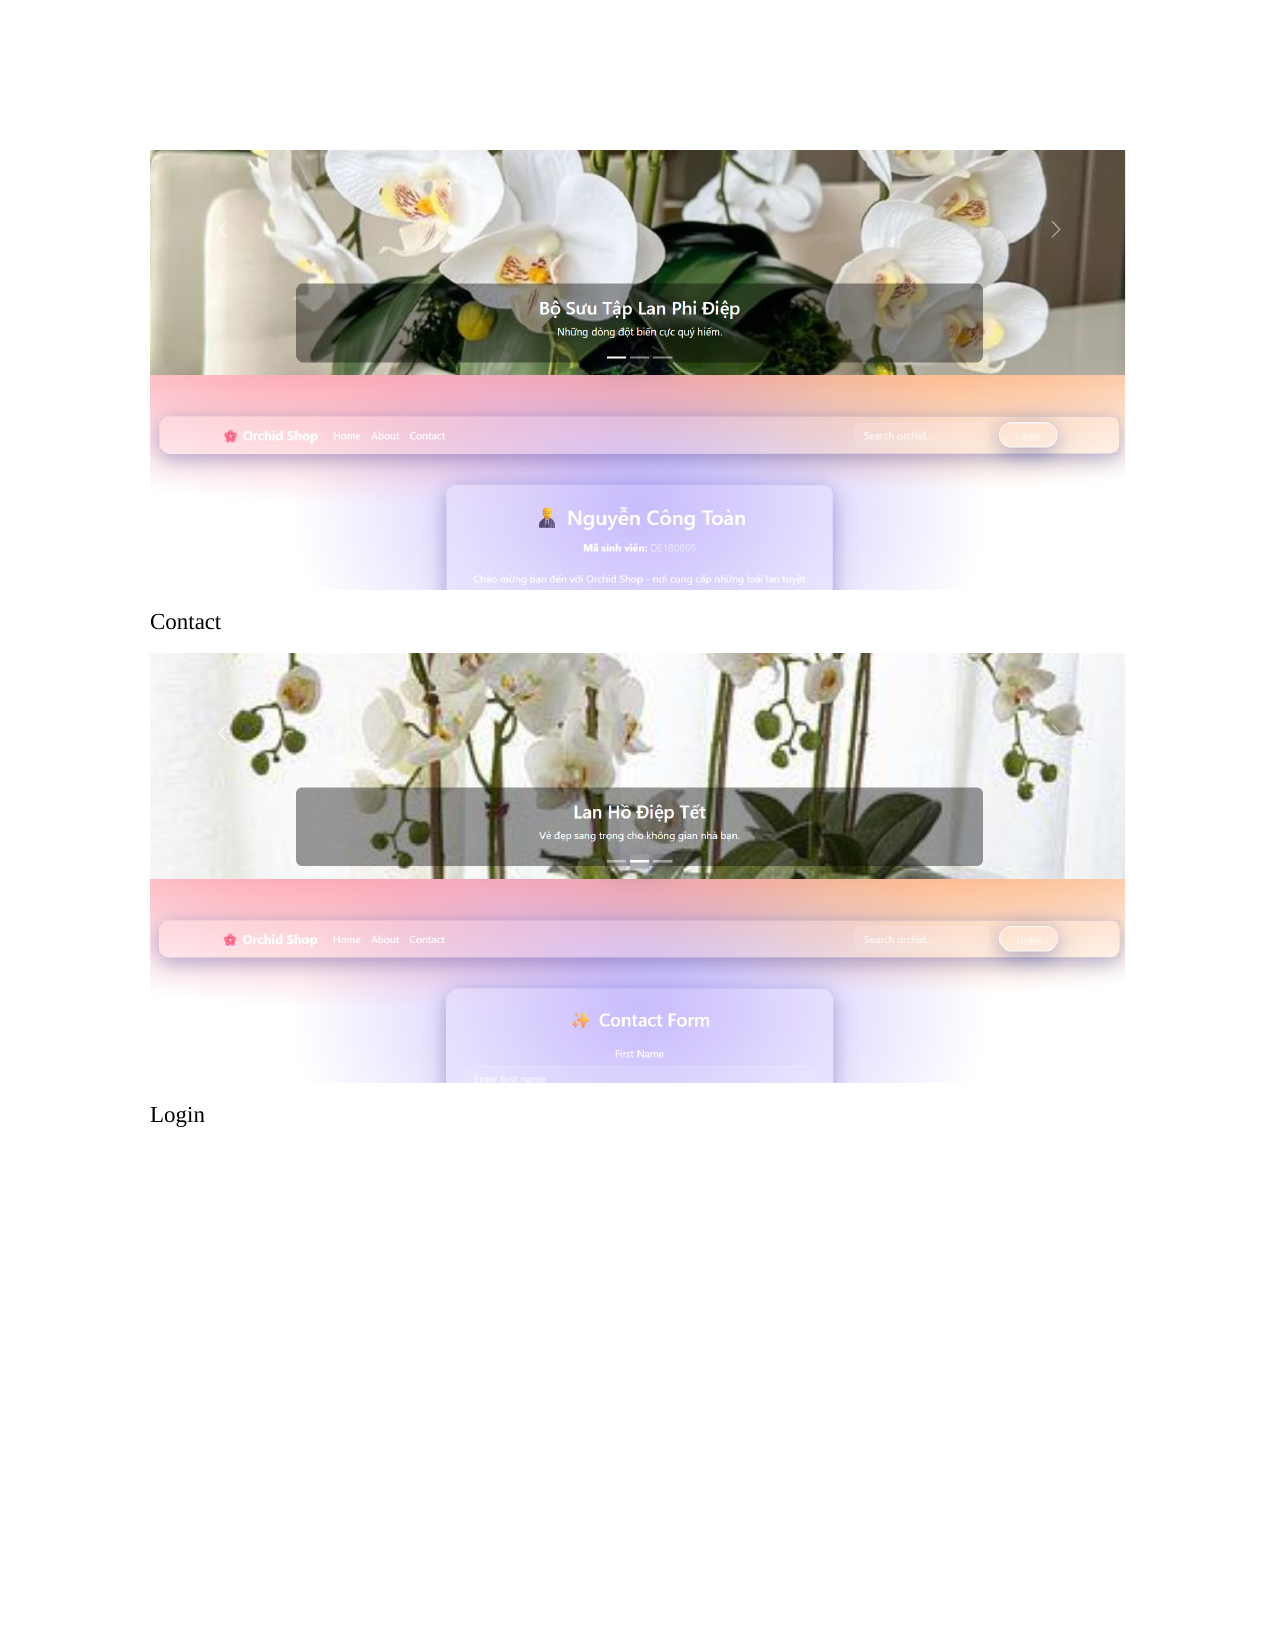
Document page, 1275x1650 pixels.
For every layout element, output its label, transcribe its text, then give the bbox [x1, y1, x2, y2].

text Login [150, 1101, 1125, 1127]
picture [150, 653, 1125, 1083]
picture [150, 150, 1125, 590]
text Contact [150, 608, 1125, 635]
